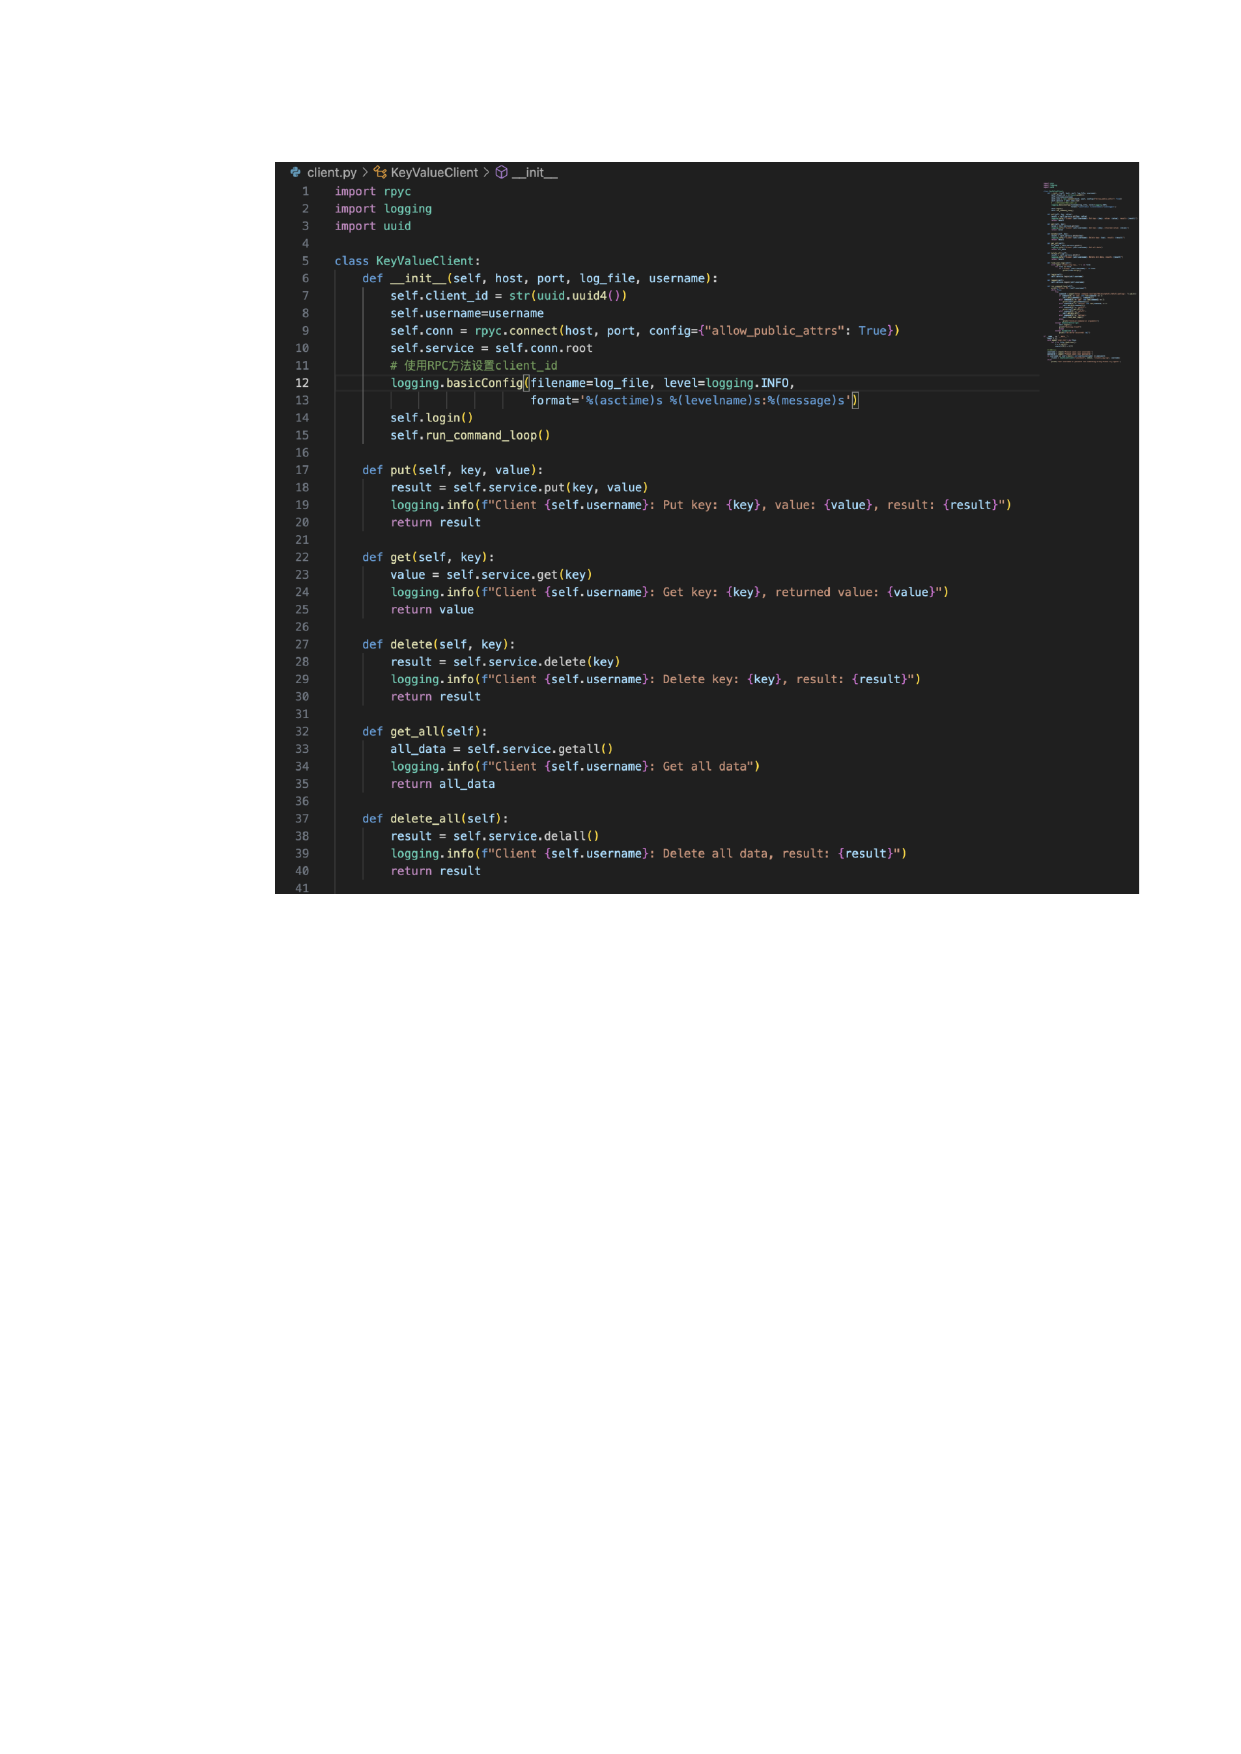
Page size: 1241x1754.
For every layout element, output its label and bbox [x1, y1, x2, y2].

picture [275, 162, 1140, 894]
